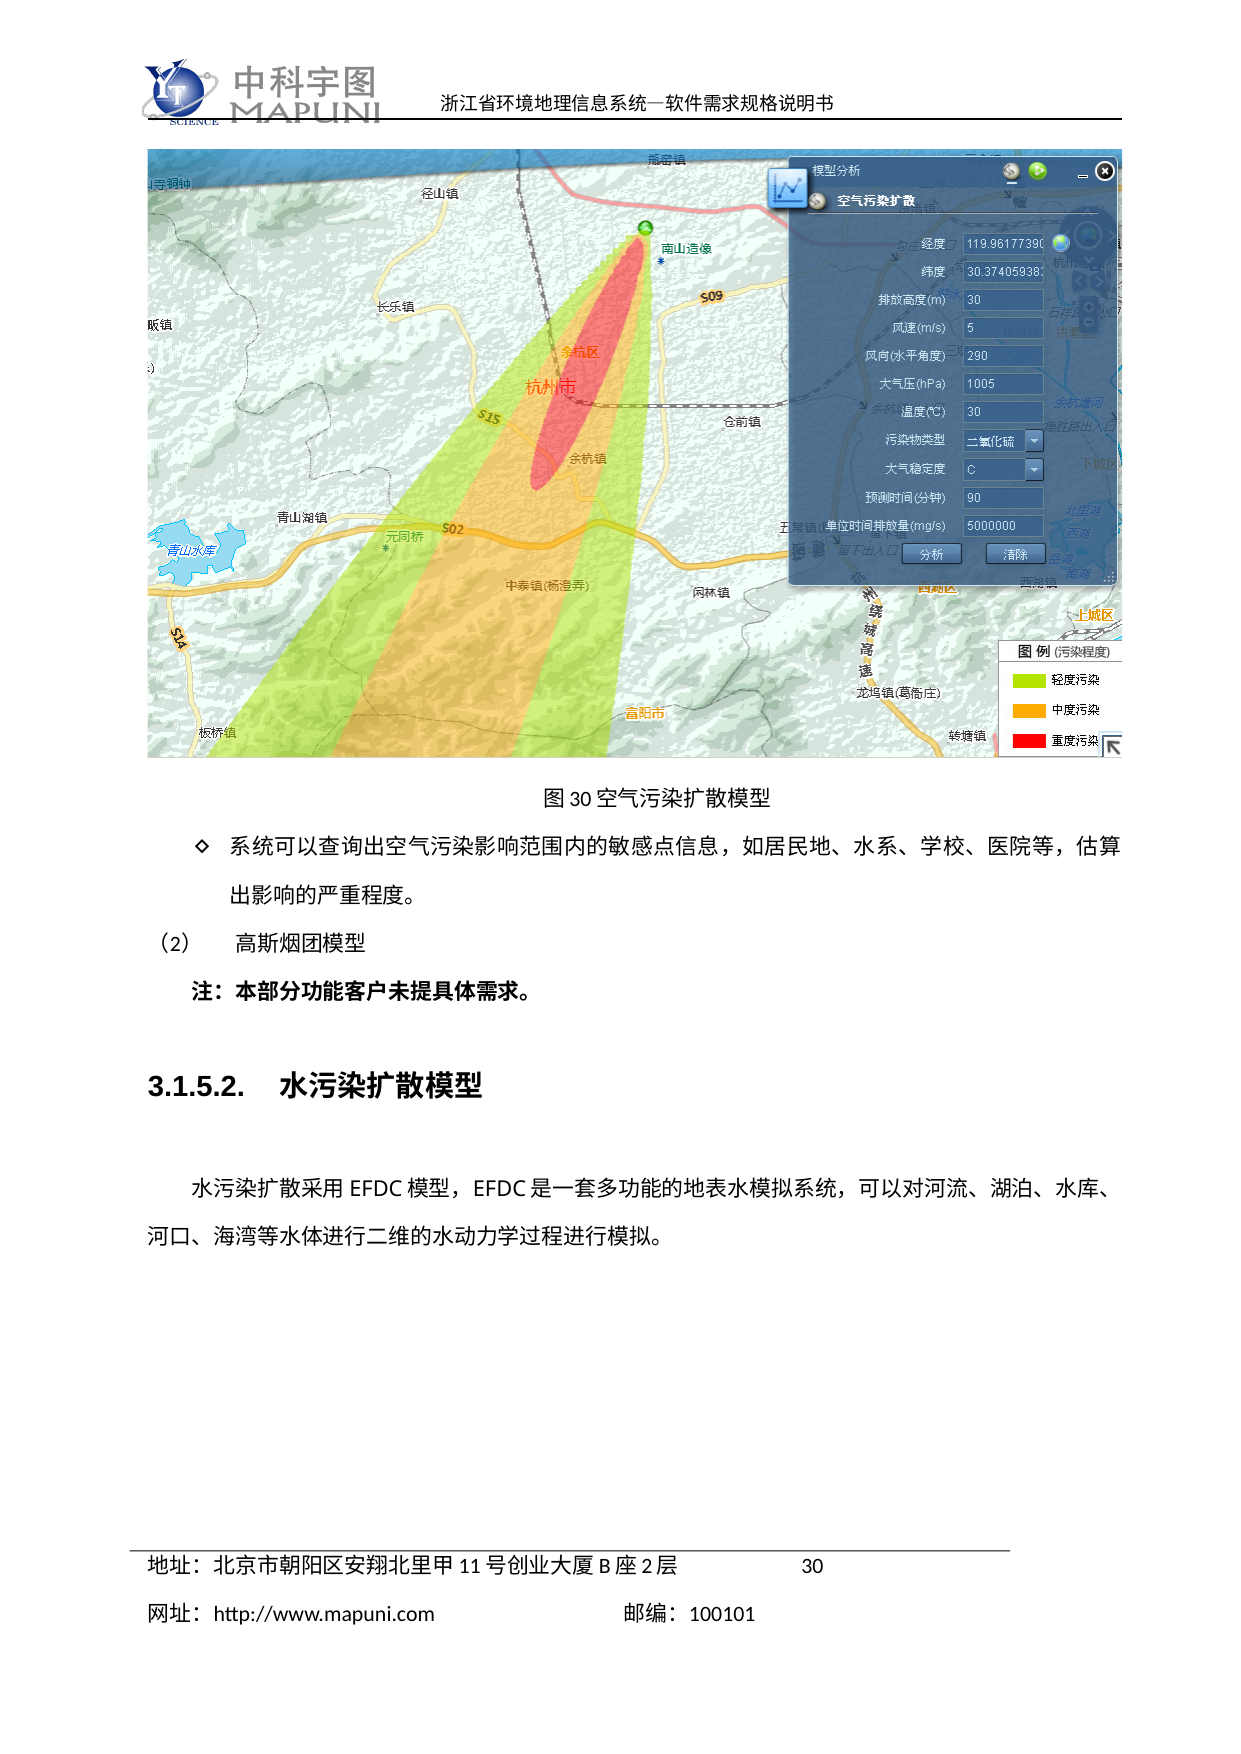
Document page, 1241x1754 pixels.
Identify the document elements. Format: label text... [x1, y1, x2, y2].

list 高斯烟团模型 [148, 926, 1122, 958]
picture [147, 149, 1123, 758]
list 系统可以查询出空气污染影响范围内的敏感点信息，如居民地、水系、学校、医院等，估算出影响的严重程度。 [192, 828, 1122, 910]
text 水污染扩散采用EFDC模型，EFDC是一套多功能的地表水模拟系统，可以对河流、湖泊、水库、河口、海湾等水体进行二维的水动力学过程进行模拟。 [148, 1170, 1122, 1251]
subtitle 水污染扩散模型 [148, 1051, 1122, 1116]
text 图30空气污染扩散模型 [148, 780, 1122, 813]
picture [141, 59, 380, 125]
text 注：本部分功能客户未提具体需求。 [148, 974, 1122, 1006]
